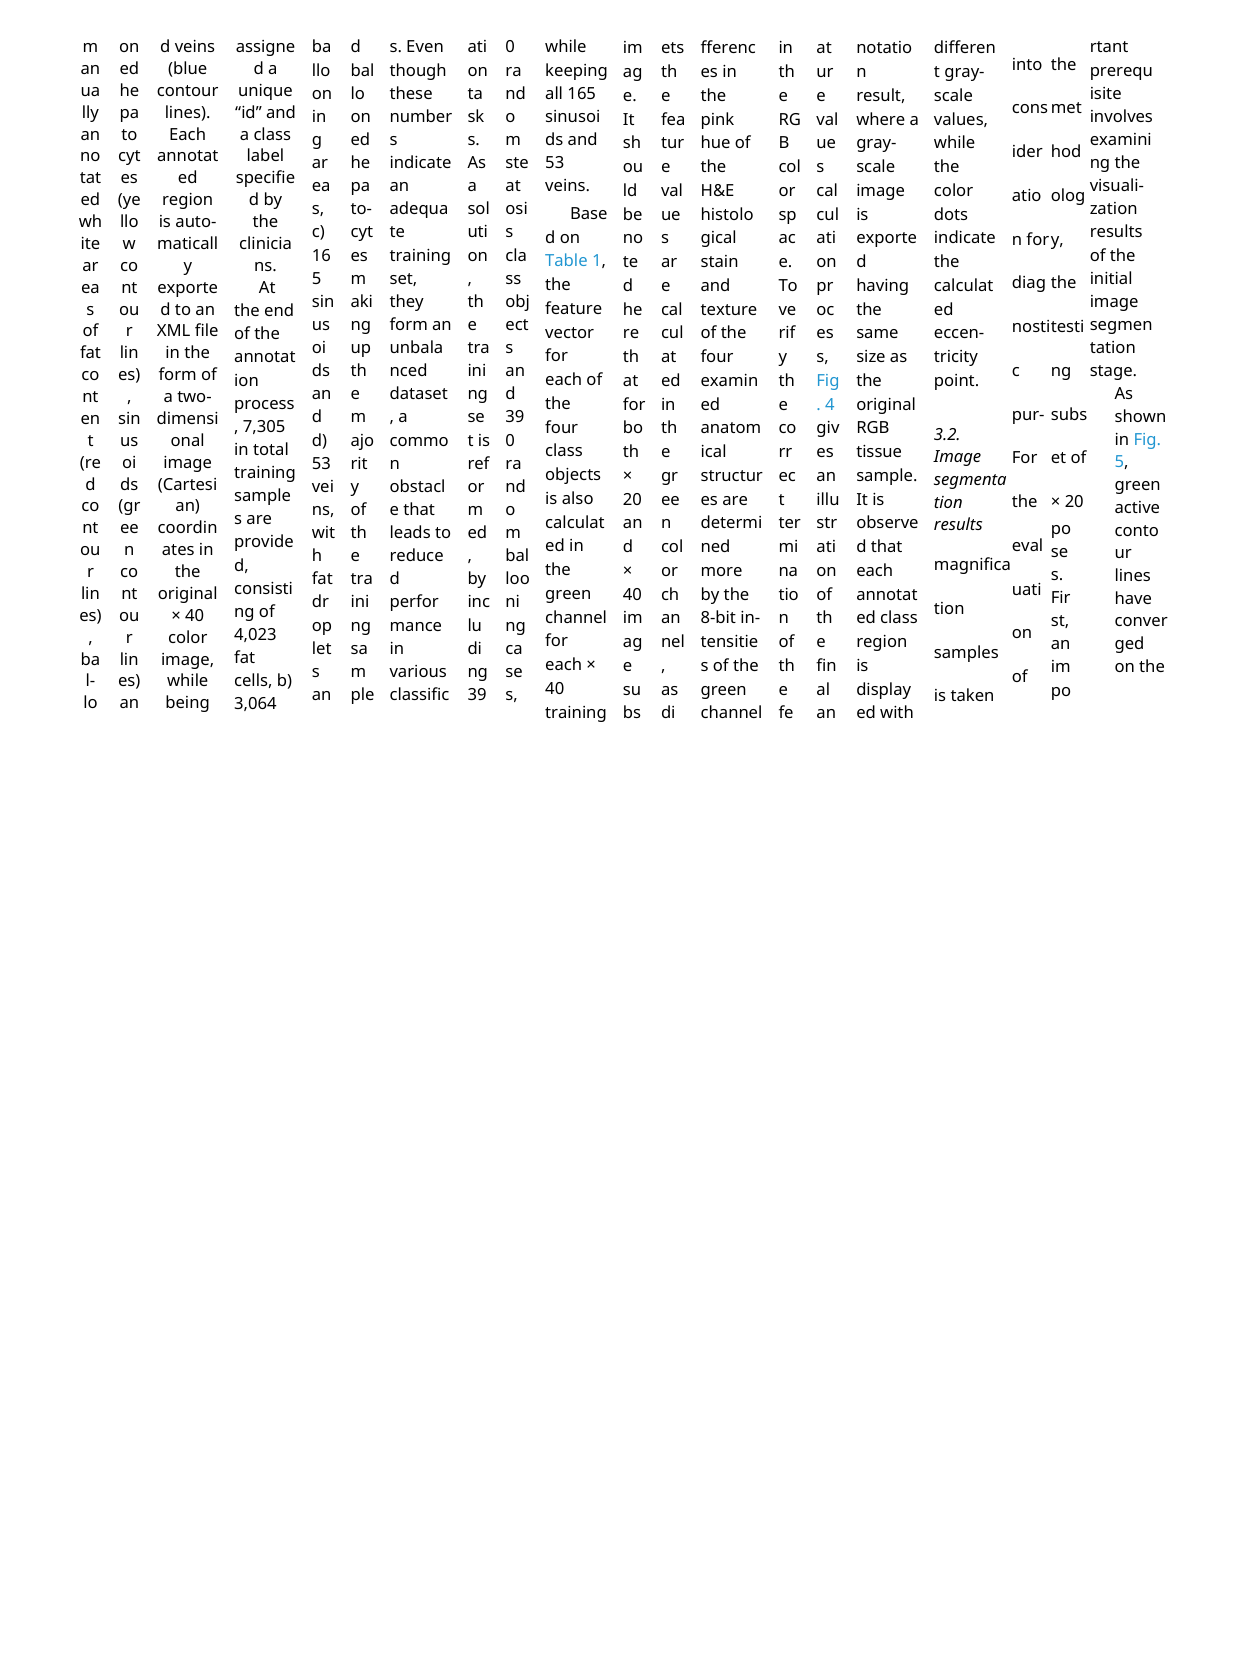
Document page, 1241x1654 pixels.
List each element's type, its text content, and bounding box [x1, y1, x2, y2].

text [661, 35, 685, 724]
text magnification samples is taken into consideration for diagnostic pur-For the evaluation of the methodology, the testing subset of × 20 [934, 35, 1089, 711]
text At the end of the annotation process, 7,305 in total training samples are provided, consisting of 4,023 fat cells, b) 3,064 ballooning areas, c) 165 sinusoids and d) 53 veins, with fat droplets and ballooned hepato-cytes making up the majority of the training samples. Even though these numbers indicate an adequate training set, they form an unbalanced dataset, a common obstacle that leads to reduced performance in various classification tasks. As a solution, the training set is reformed, by including 390 random steatosis class objects and 390 random ballooning cases, while keeping all 165 sinusoids and 53 veins. [389, 35, 452, 705]
text 3.2. Image segmentation results [934, 422, 1012, 536]
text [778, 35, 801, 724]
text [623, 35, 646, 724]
text poses. First, an important prerequisite involves examining the visuali-zation results of the initial image segmentation stage. [1089, 35, 1154, 381]
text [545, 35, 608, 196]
text manually annotated white areas of fat content (red contour lines), bal-looned hepatocytes (yellow contour lines), sinusoids (green contour lines) and veins (blue contour lines). Each annotated region is auto-matically exported to an XML file in the form of a two-dimensional image (Cartesian) coordinates in the original × 40 color image, while being assigned a unique “id” and a class label specified by the clinicians. [156, 35, 219, 713]
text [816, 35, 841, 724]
text As shown in Fig. 5, green active contour lines have converged on the [1114, 382, 1169, 677]
